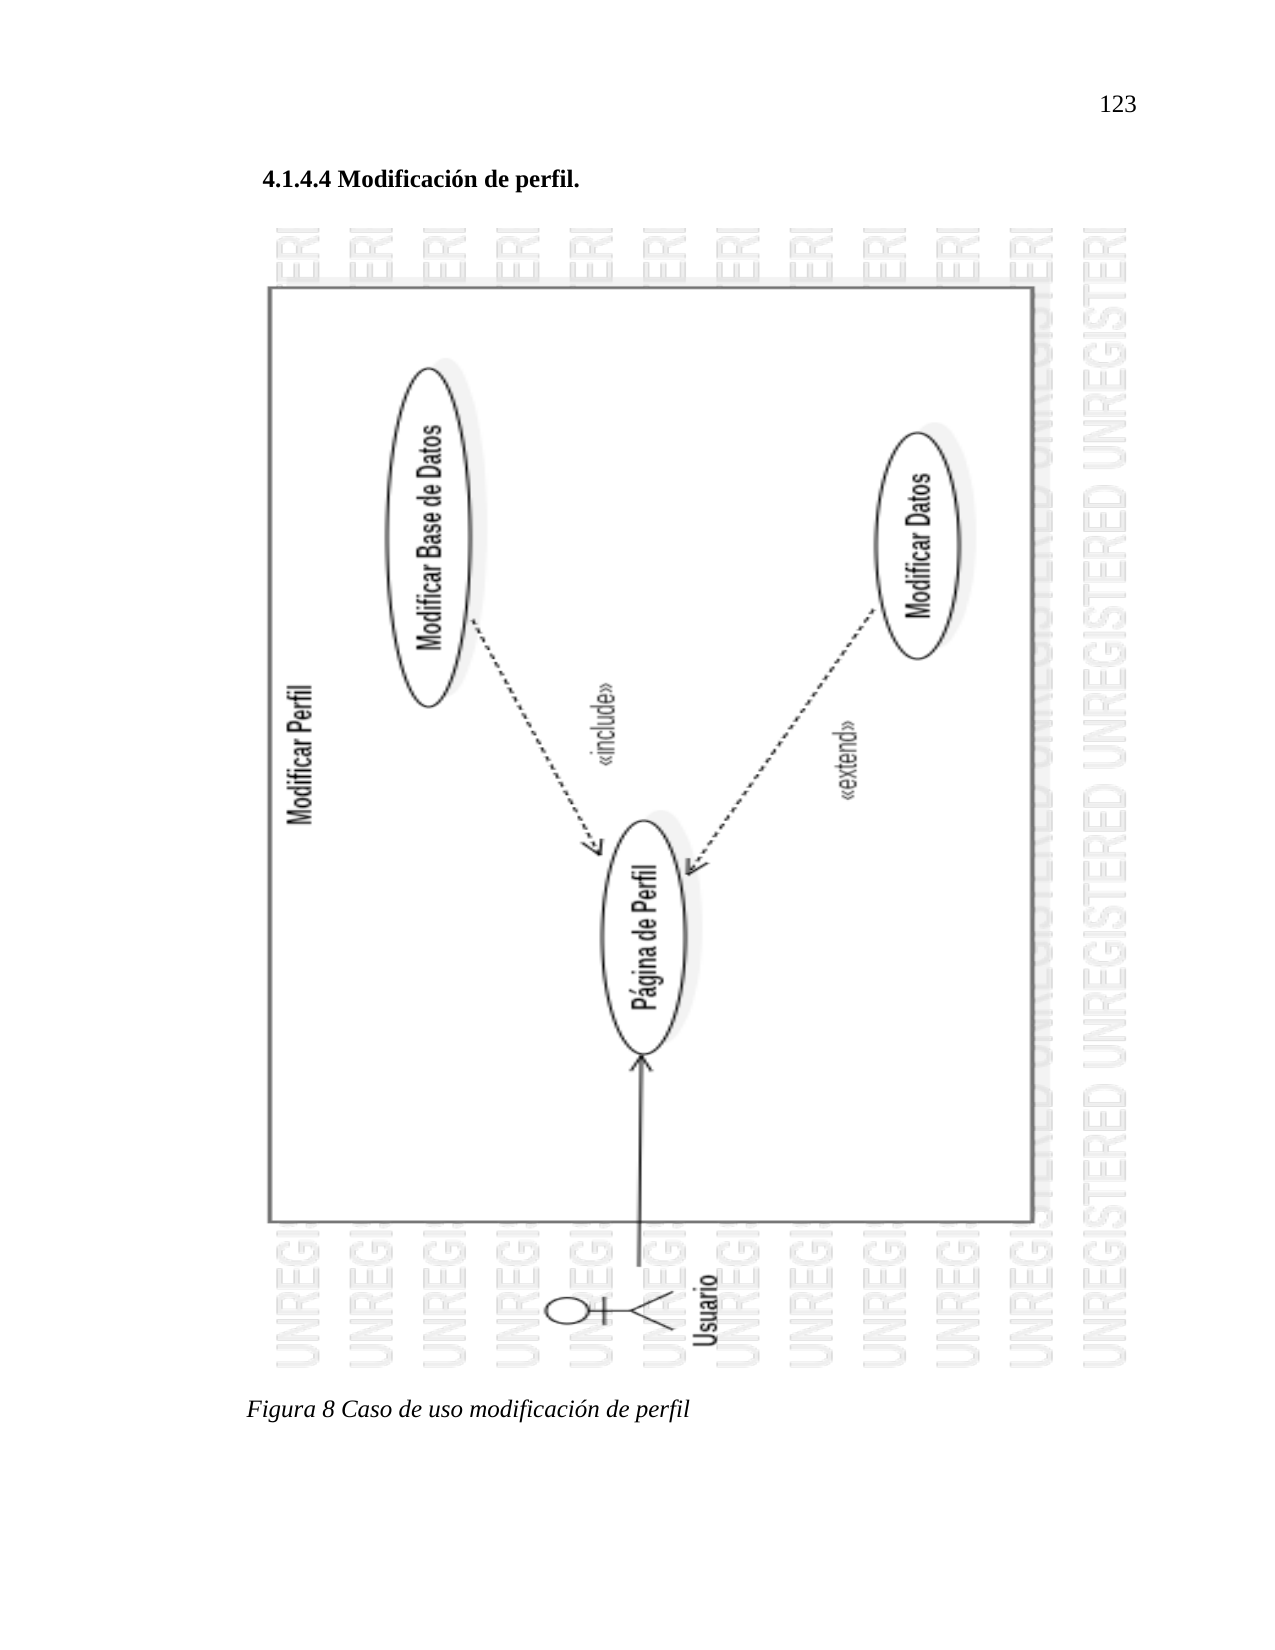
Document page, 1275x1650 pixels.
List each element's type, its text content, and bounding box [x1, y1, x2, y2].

picture [246, 228, 1131, 1369]
subtitle Modificación de perfil. [262, 164, 1125, 193]
